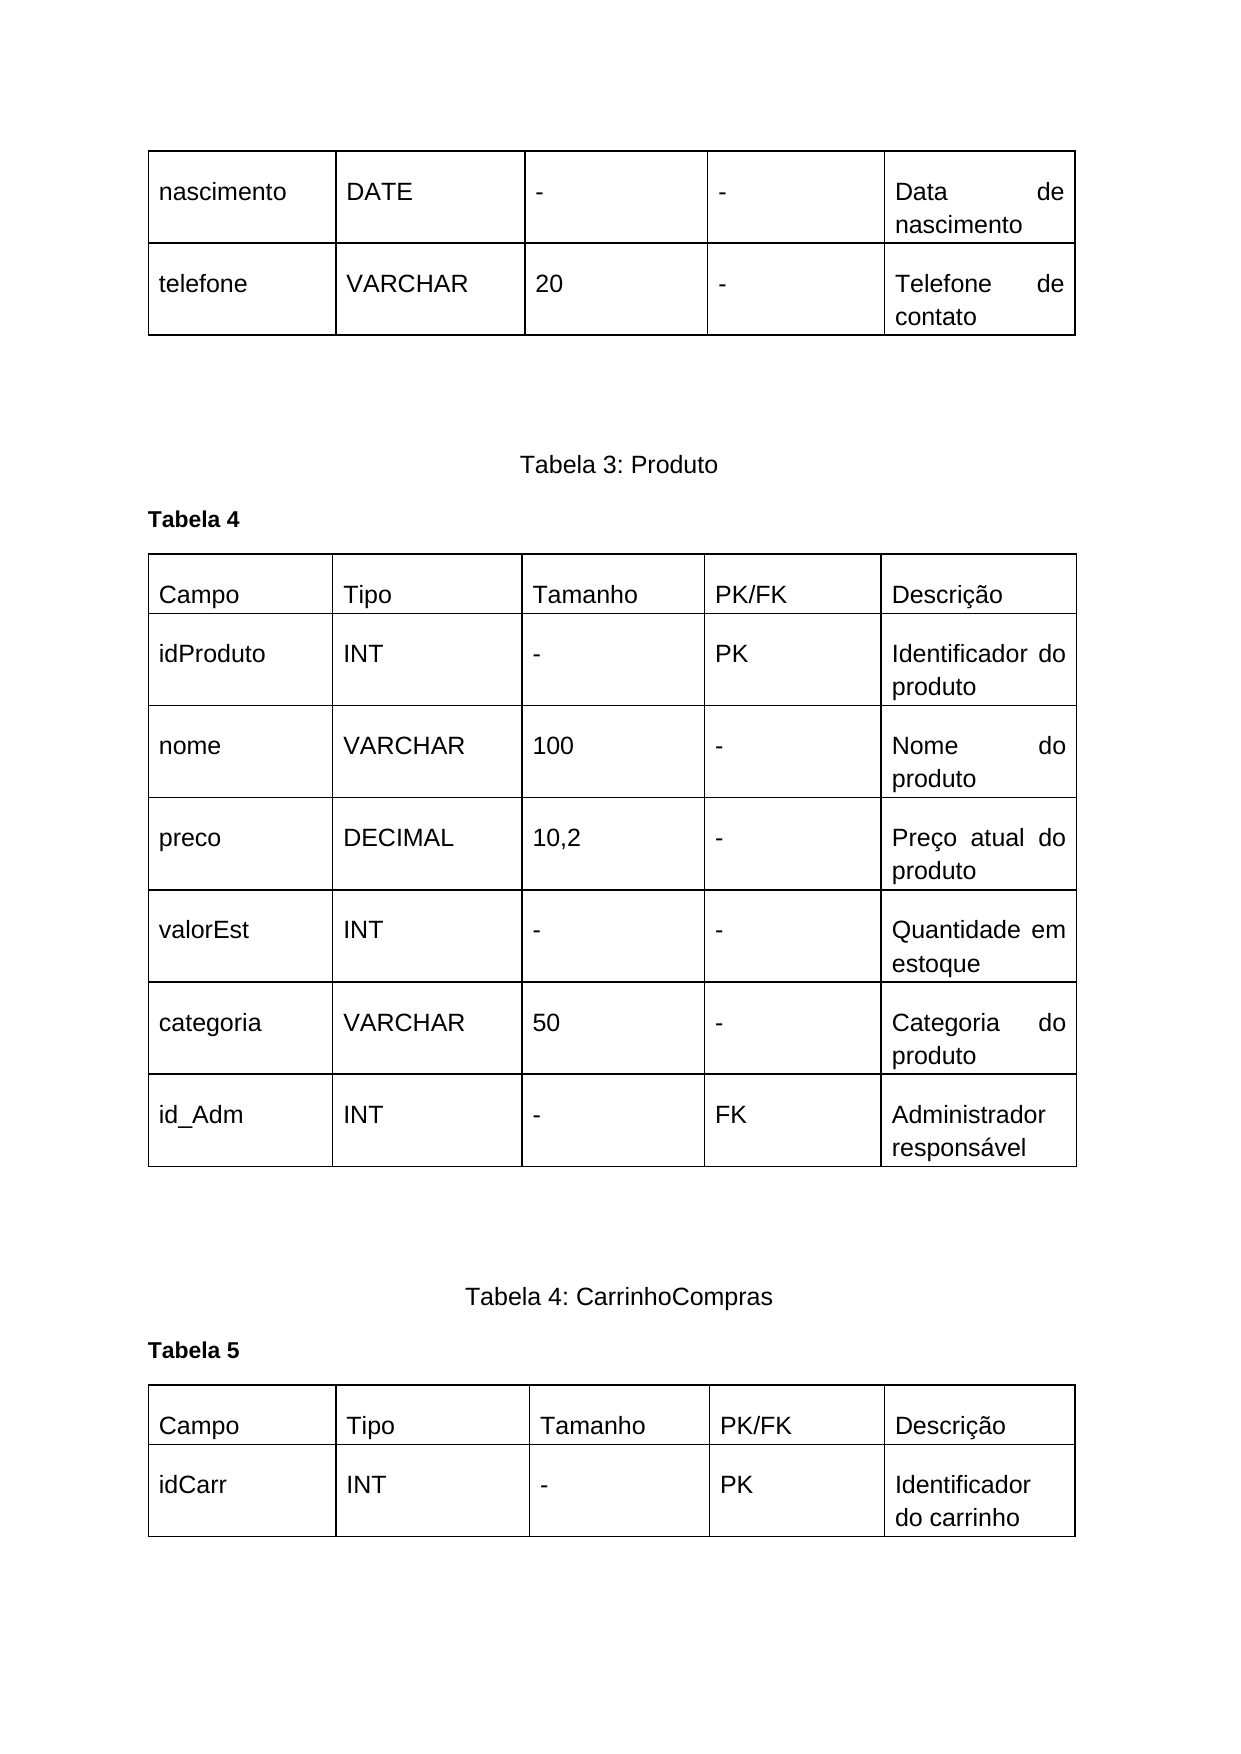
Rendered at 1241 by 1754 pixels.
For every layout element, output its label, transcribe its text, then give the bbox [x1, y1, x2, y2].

table_header Descrição [885, 1386, 1074, 1443]
table_cell 100 [523, 706, 704, 797]
table_cell PK [705, 614, 880, 704]
table_cell valorEst [149, 891, 332, 981]
table_cell INT [333, 614, 521, 704]
table_cell - [526, 152, 707, 242]
table_cell - [530, 1445, 709, 1536]
subtitle Tabela 3: Produto [148, 450, 1090, 479]
table_cell - [705, 983, 880, 1073]
table_cell 10,2 [523, 798, 704, 889]
table_cell Quantidade em estoque [882, 891, 1076, 981]
table_header Tamanho [523, 555, 704, 612]
table_cell - [523, 891, 704, 981]
table_cell - [705, 891, 880, 981]
table_cell - [523, 1075, 704, 1166]
table_header Campo [149, 1386, 335, 1443]
table_cell VARCHAR [333, 983, 521, 1073]
table_cell nascimento [149, 152, 335, 242]
table_cell Categoria do produto [882, 983, 1076, 1073]
table_header Tipo [333, 555, 521, 612]
table_cell Identificador do carrinho [885, 1445, 1074, 1536]
table_cell nome [149, 706, 332, 797]
table_cell 50 [523, 983, 704, 1073]
table_cell idProduto [149, 614, 332, 704]
table_header PK/FK [705, 555, 880, 612]
table_cell VARCHAR [337, 244, 524, 334]
table_header PK/FK [710, 1386, 884, 1443]
table_header Campo [149, 555, 332, 612]
table_cell PK [710, 1445, 884, 1536]
table_cell Nome do produto [882, 706, 1076, 797]
table_cell Data de nascimento [885, 152, 1074, 242]
table_cell idCarr [149, 1445, 335, 1536]
table_cell - [705, 798, 880, 889]
table_cell 20 [526, 244, 707, 334]
table_cell preco [149, 798, 332, 889]
table_cell - [705, 706, 880, 797]
table_cell FK [705, 1075, 880, 1166]
table_cell Preço atual do produto [882, 798, 1076, 889]
table_cell - [708, 244, 884, 334]
text Tabela 5 [148, 1337, 1090, 1363]
table_cell categoria [149, 983, 332, 1073]
table_cell DECIMAL [333, 798, 521, 889]
table_cell VARCHAR [333, 706, 521, 797]
table_cell - [523, 614, 704, 704]
subtitle Tabela 4: CarrinhoCompras [148, 1282, 1090, 1310]
table_header Descrição [882, 555, 1076, 612]
table_cell INT [337, 1445, 529, 1536]
table_cell INT [333, 1075, 521, 1166]
table_cell INT [333, 891, 521, 981]
table_cell - [708, 152, 884, 242]
table_header Tamanho [530, 1386, 709, 1443]
text Tabela 4 [148, 506, 1090, 532]
table_cell Telefone de contato [885, 244, 1074, 334]
table_cell DATE [337, 152, 524, 242]
table_cell Administrador responsável [882, 1075, 1076, 1166]
table_cell telefone [149, 244, 335, 334]
table_header Tipo [337, 1386, 529, 1443]
table_cell Identificador do produto [882, 614, 1076, 704]
table_cell id_Adm [149, 1075, 332, 1166]
